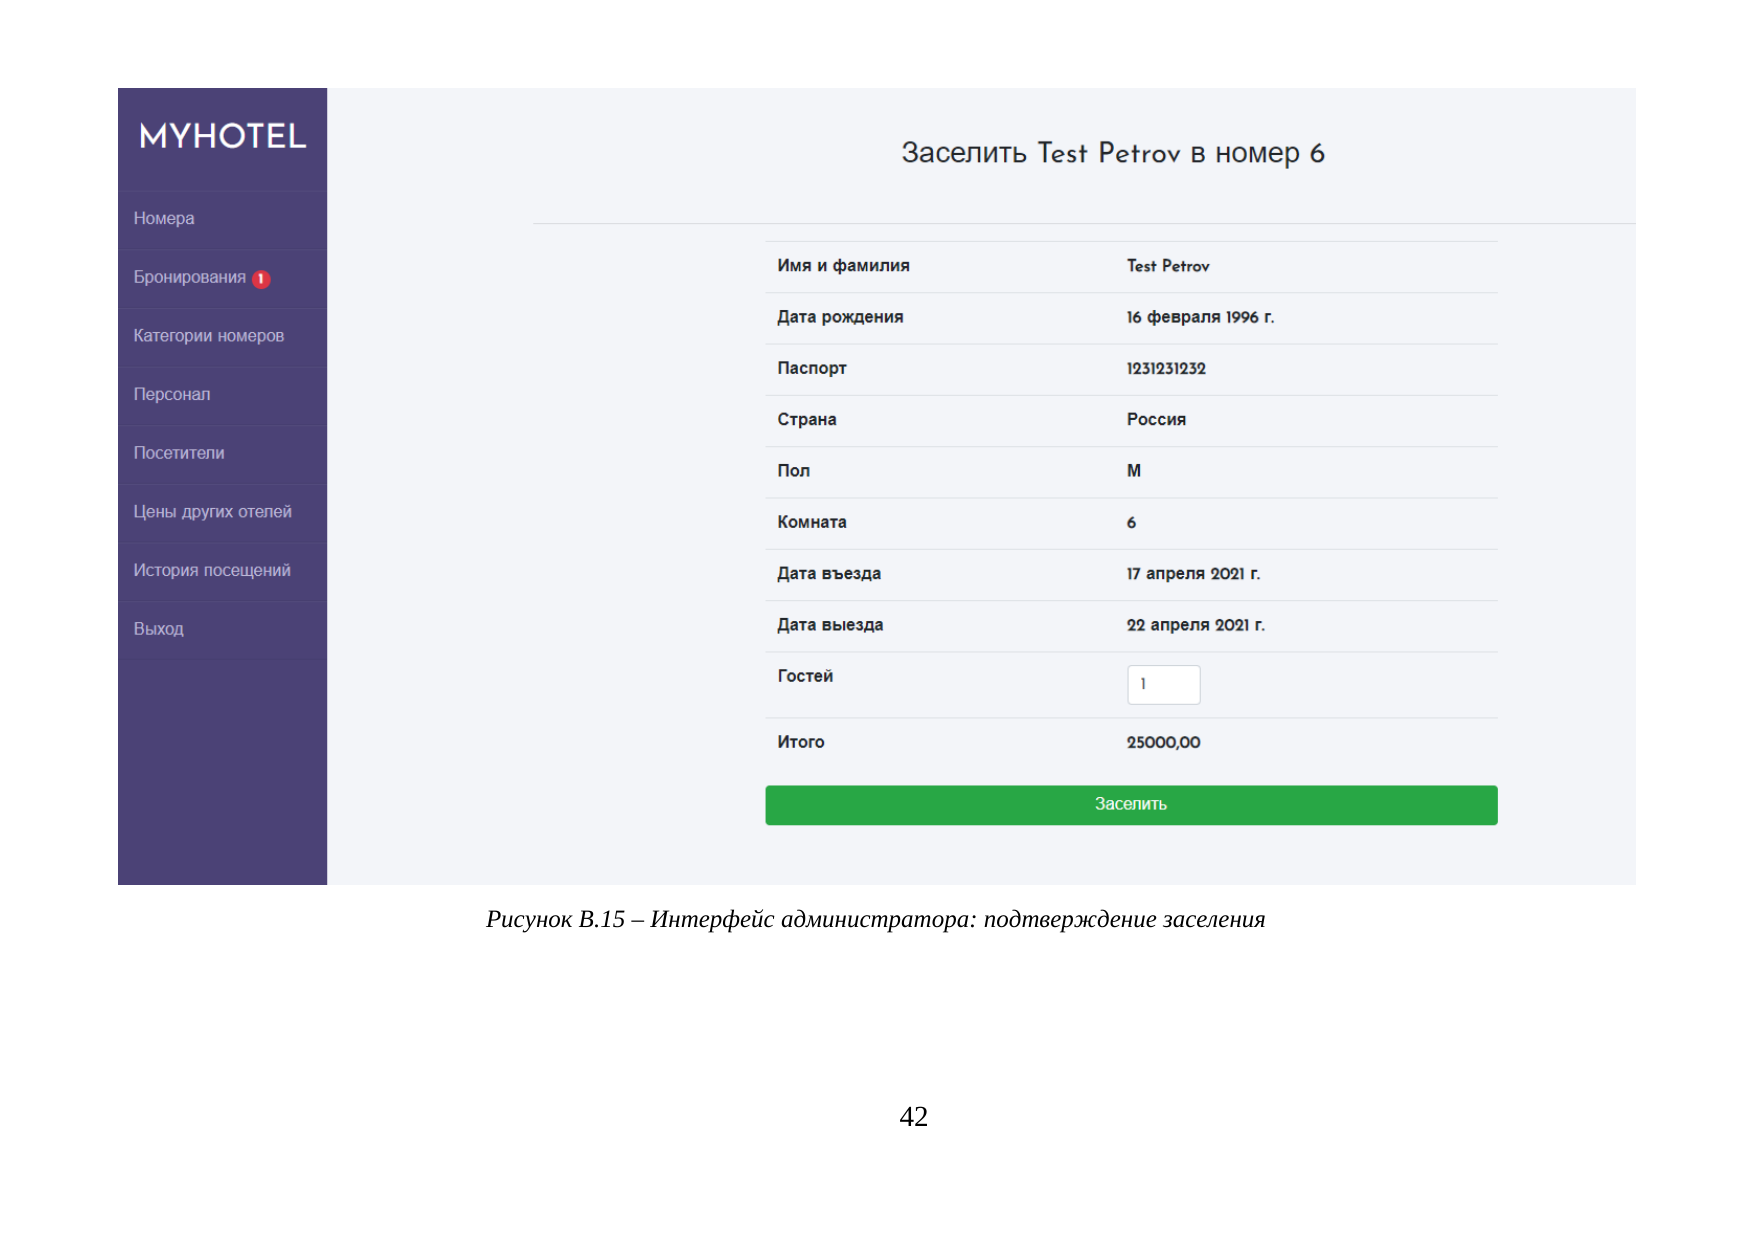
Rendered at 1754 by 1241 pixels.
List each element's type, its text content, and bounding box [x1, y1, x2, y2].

picture [118, 88, 1636, 885]
text Рисунок В.15 – Интерфейс администратора: подтверждение заселения [118, 904, 1636, 933]
